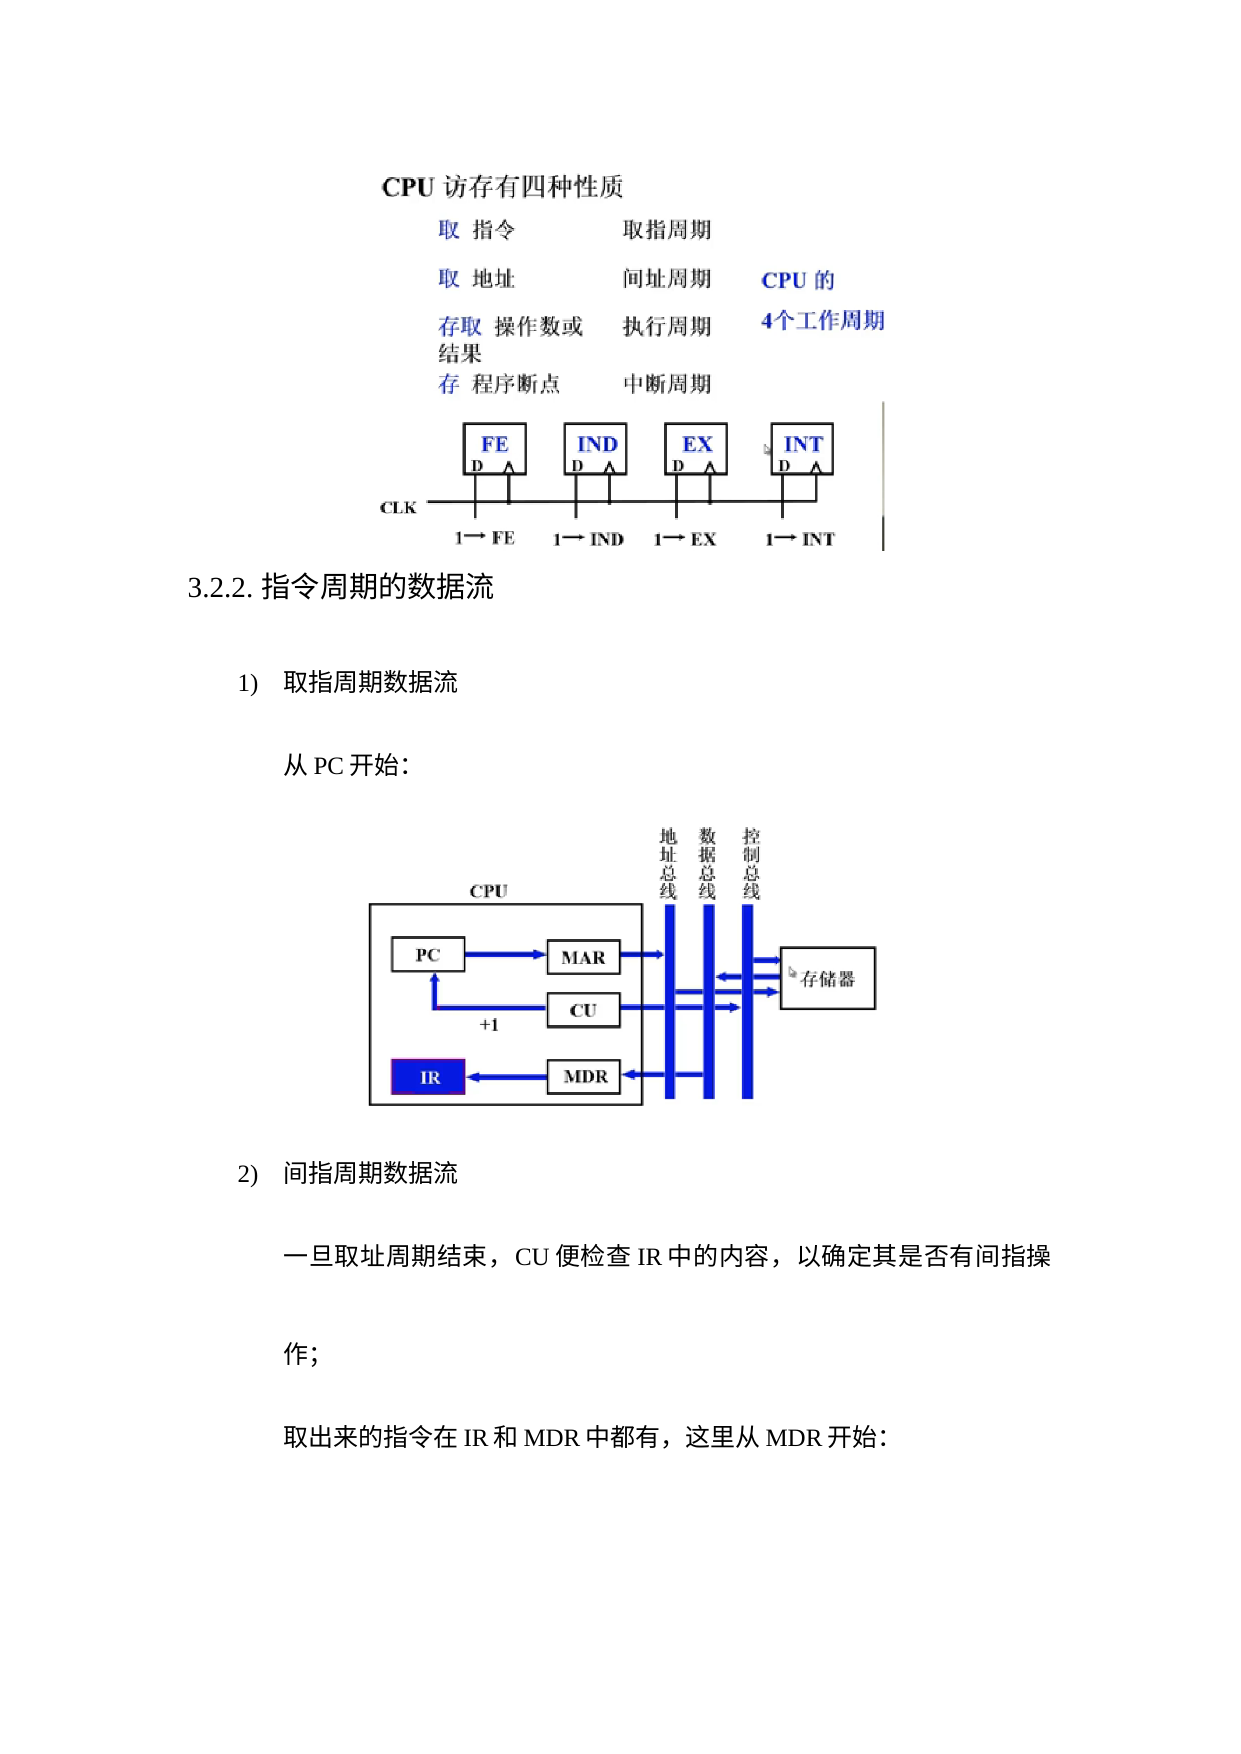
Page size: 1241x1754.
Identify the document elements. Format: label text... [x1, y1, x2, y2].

list 间指周期数据流 [237, 1139, 1053, 1204]
list 从PC开始： [283, 731, 1053, 796]
picture [356, 162, 885, 551]
picture [353, 814, 887, 1112]
subtitle 指令周期的数据流 [187, 552, 1053, 617]
list 取指周期数据流 [237, 648, 1053, 713]
list 一旦取址周期结束，CU便检查IR中的内容，以确定其是否有间指操作； [283, 1222, 1053, 1385]
list 取出来的指令在IR和MDR中都有，这里从MDR开始： [283, 1403, 1053, 1468]
